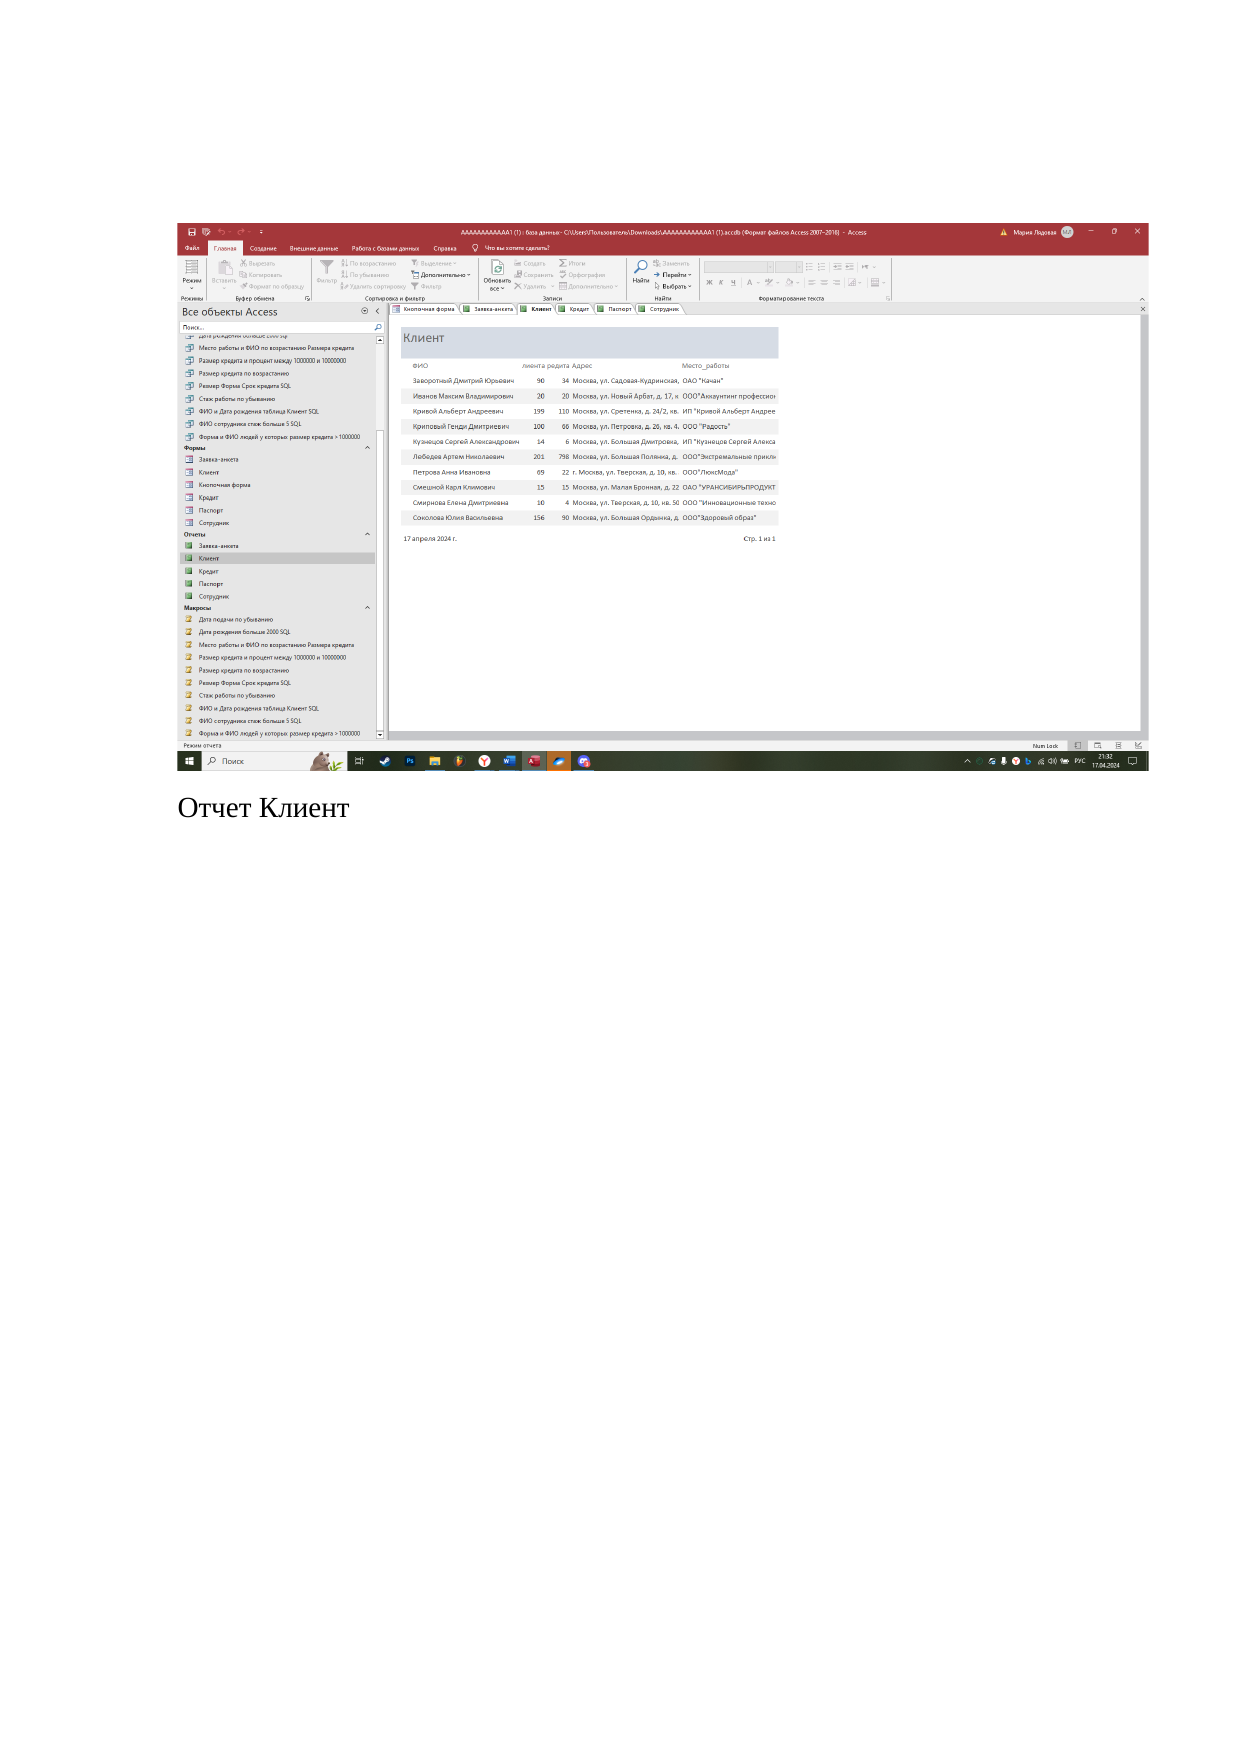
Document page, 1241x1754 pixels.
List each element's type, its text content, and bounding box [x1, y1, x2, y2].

text Отчет Клиент [177, 790, 1152, 823]
picture [177, 223, 1149, 771]
